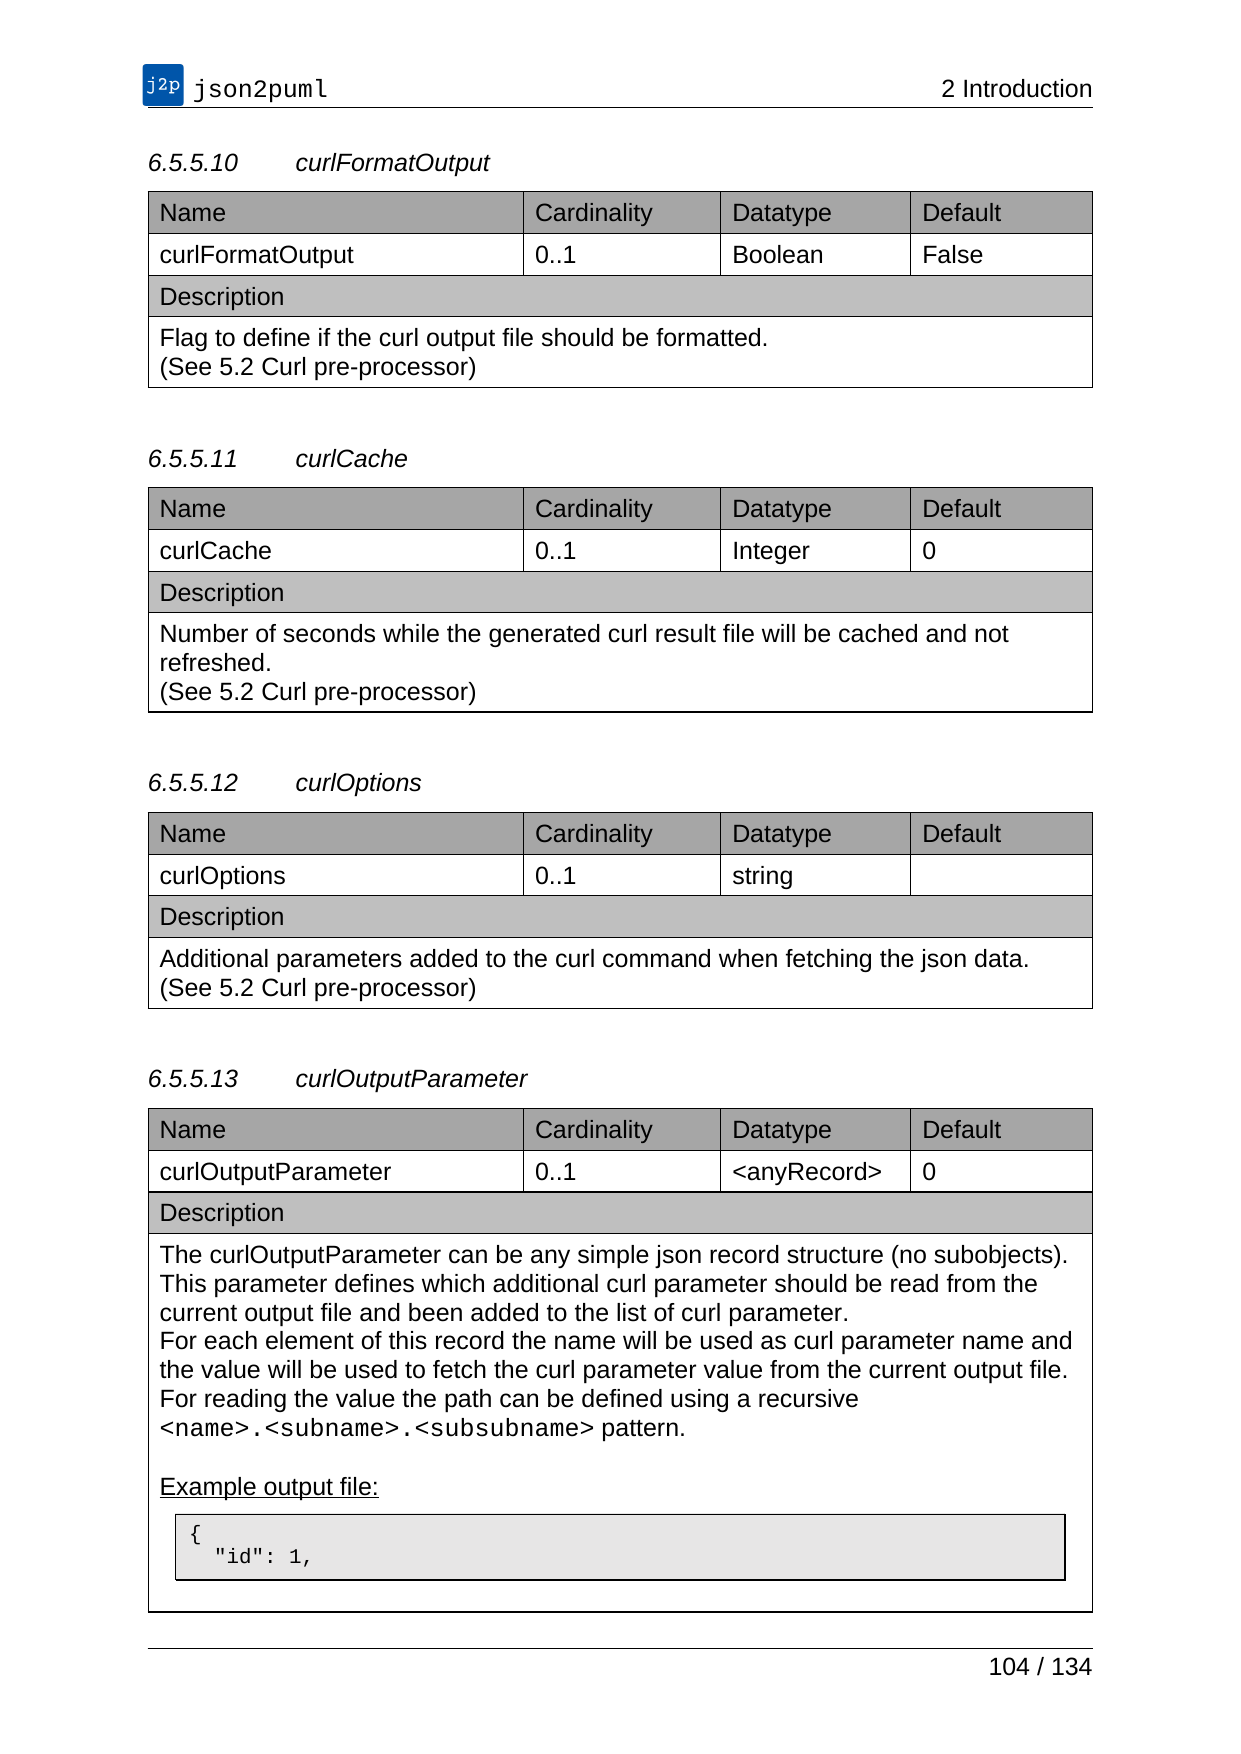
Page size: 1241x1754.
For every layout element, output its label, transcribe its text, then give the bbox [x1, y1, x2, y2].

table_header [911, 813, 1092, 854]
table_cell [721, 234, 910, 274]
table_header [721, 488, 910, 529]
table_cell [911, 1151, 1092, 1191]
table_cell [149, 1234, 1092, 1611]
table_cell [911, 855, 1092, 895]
subtitle curlOutputParameter [148, 1064, 1093, 1093]
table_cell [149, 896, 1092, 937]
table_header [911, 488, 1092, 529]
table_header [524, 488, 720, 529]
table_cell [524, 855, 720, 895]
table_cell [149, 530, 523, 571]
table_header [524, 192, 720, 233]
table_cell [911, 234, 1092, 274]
subtitle curlOptions [148, 768, 1093, 797]
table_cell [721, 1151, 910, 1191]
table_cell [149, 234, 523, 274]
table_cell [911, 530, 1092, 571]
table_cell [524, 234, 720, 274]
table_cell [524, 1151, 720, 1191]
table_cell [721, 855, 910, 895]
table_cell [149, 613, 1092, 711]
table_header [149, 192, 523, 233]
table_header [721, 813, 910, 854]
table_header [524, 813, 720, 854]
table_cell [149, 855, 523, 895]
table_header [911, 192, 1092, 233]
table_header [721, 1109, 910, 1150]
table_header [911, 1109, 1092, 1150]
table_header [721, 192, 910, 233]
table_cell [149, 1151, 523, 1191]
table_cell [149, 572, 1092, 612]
picture [142, 64, 184, 106]
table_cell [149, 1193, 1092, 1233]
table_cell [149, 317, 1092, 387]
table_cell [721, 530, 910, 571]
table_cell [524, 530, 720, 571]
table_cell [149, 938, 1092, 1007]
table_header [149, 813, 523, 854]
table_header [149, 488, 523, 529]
subtitle curlCache [148, 444, 1093, 472]
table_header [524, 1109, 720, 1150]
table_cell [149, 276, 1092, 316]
subtitle curlFormatOutput [148, 148, 1093, 176]
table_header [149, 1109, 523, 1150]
